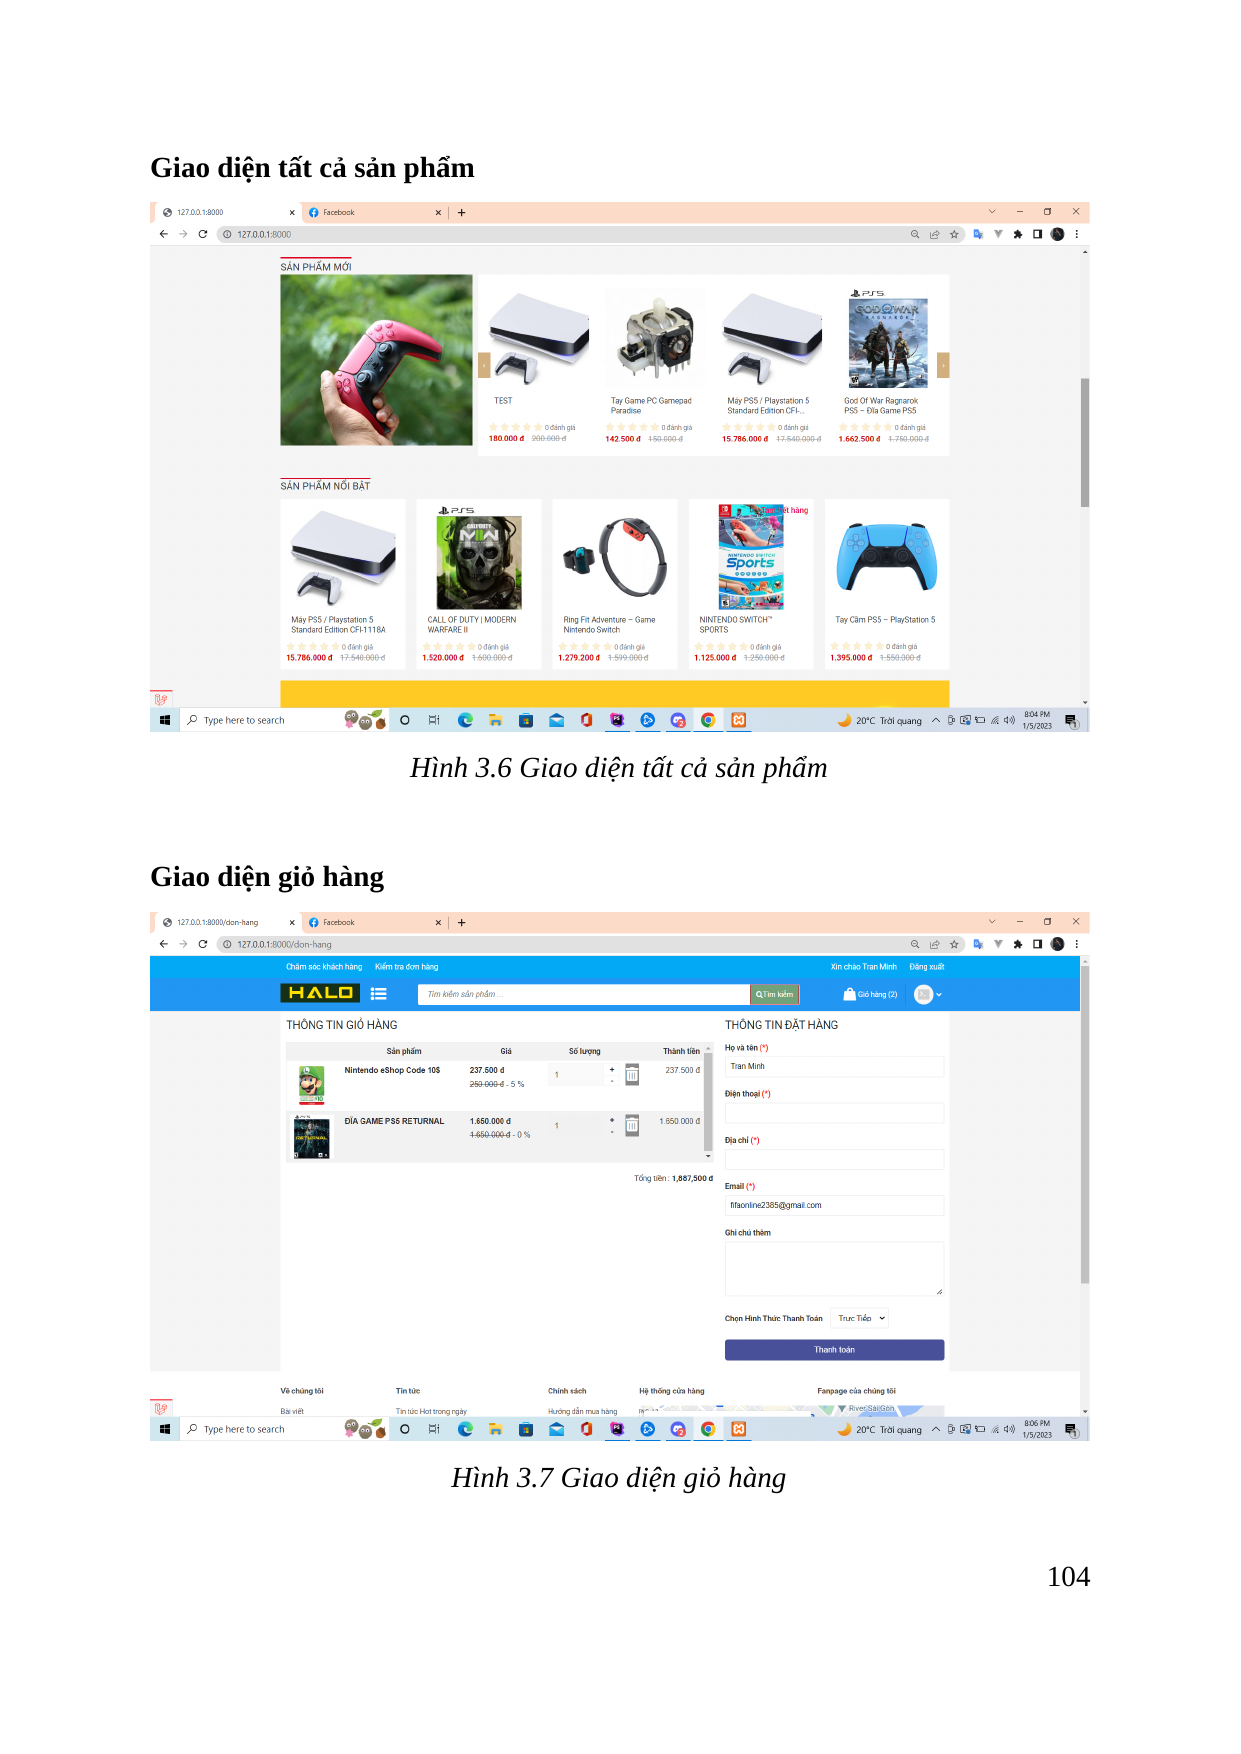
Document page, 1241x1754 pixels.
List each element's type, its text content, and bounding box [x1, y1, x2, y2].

text Hình 3.6 Giao diện tất cả sản phẩm [150, 751, 1090, 784]
text Giao diện tất cả sản phẩm [150, 150, 1090, 183]
text Hình 3.7 Giao diện giỏ hàng [150, 1460, 1090, 1494]
text Giao diện giỏ hàng [150, 859, 1090, 893]
picture [150, 202, 1090, 732]
picture [150, 912, 1090, 1441]
